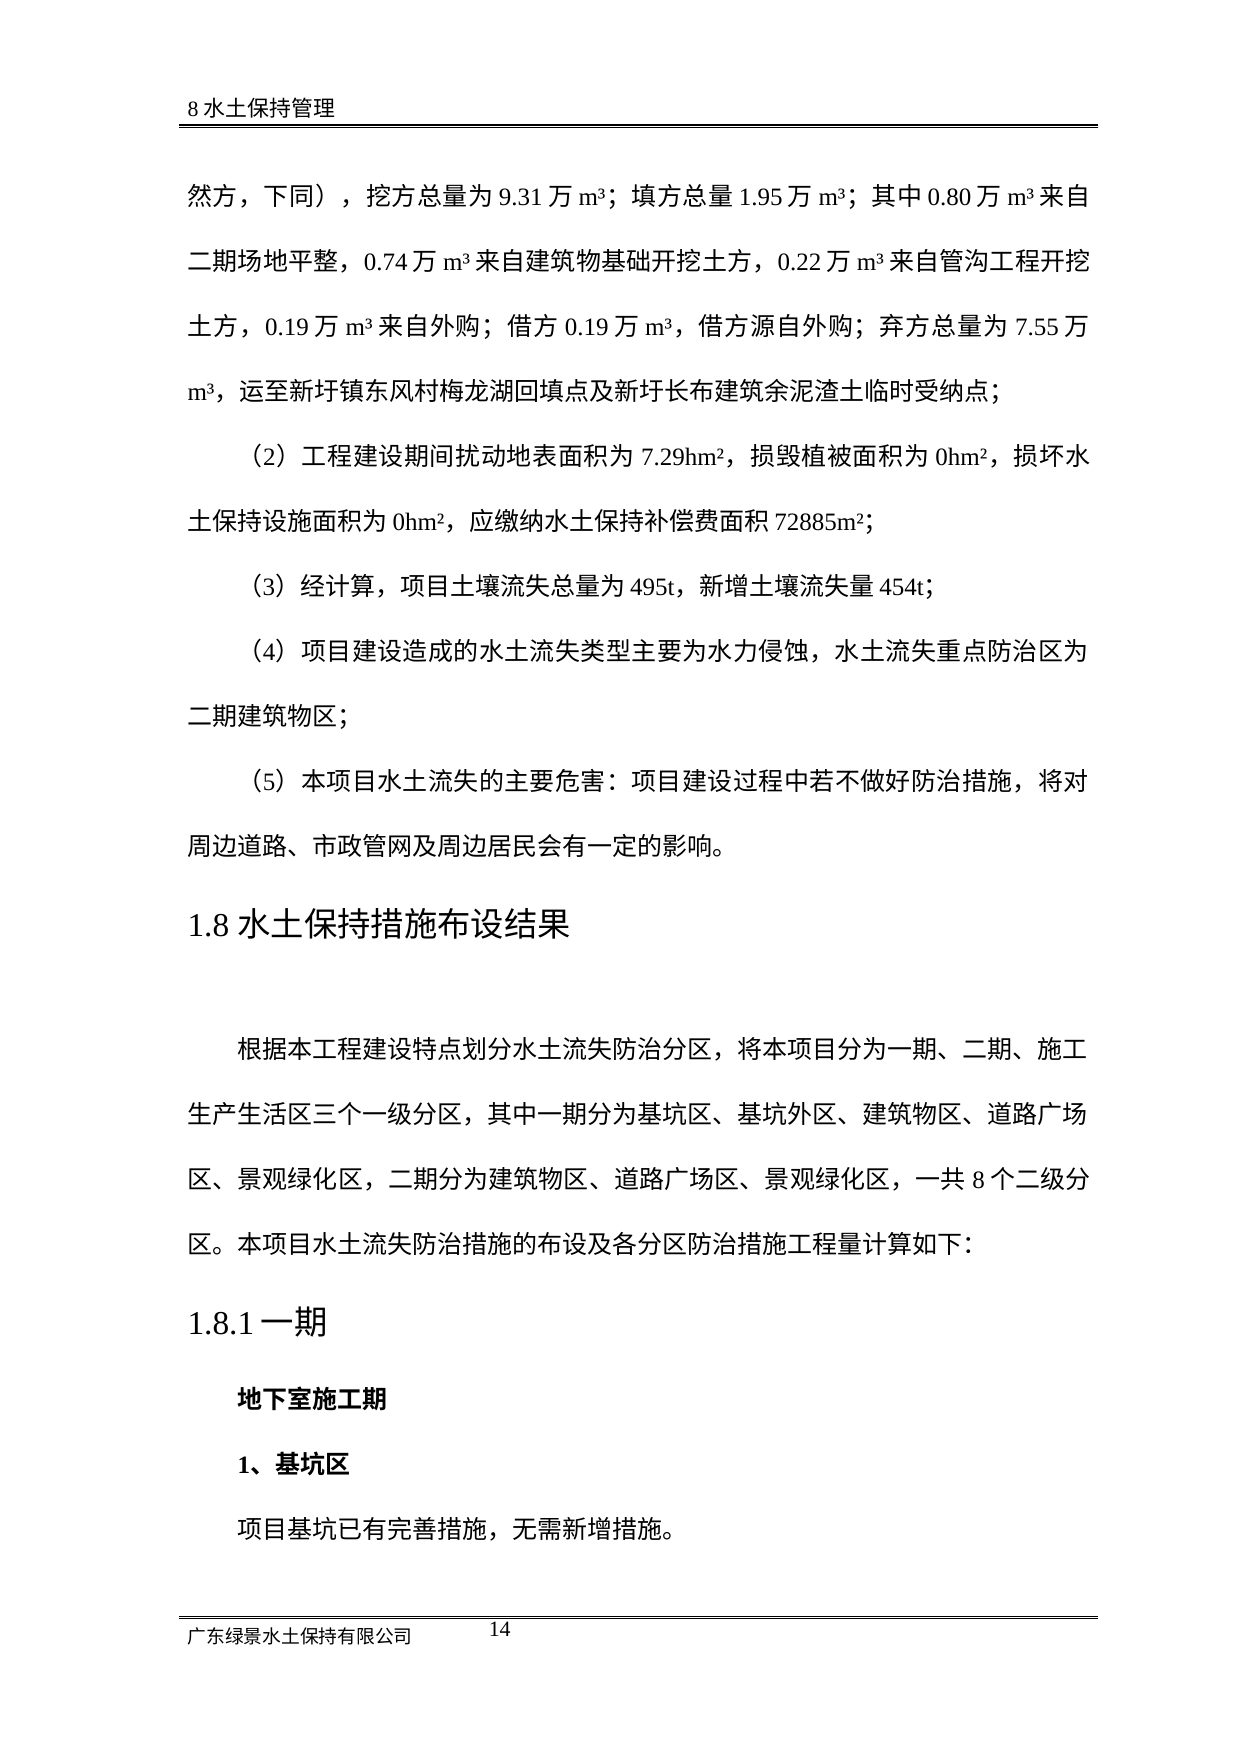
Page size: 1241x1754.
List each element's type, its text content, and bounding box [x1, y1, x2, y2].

text （3）经计算，项目土壤流失总量为495t，新增土壤流失量454t； [187, 552, 1090, 617]
text 根据本工程建设特点划分水土流失防治分区，将本项目分为一期、二期、施工生产生活区三个一级分区，其中一期分为基坑区、基坑外区、建筑物区、道路广场区、景观绿化区，二期分为建筑物区、道路广场区、景观绿化区，一共8个二级分区。本项目水土流失防治措施的布设及各分区防治措施工程量计算如下： [187, 1015, 1090, 1275]
text （5）本项目水土流失的主要危害：项目建设过程中若不做好防治措施，将对周边道路、市政管网及周边居民会有一定的影响。 [187, 747, 1090, 877]
text 地下室施工期 [187, 1365, 1090, 1430]
subtitle 1.8 水土保持措施布设结果 [187, 889, 1090, 954]
text 1、基坑区 [187, 1430, 1090, 1495]
text （4）项目建设造成的水土流失类型主要为水力侵蚀，水土流失重点防治区为二期建筑物区； [187, 617, 1090, 747]
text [187, 162, 1090, 422]
text 项目基坑已有完善措施，无需新增措施。 [187, 1495, 1090, 1560]
text （2）工程建设期间扰动地表面积为7.29hm²，损毁植被面积为0hm²，损坏水土保持设施面积为0hm²，应缴纳水土保持补偿费面积72885m²； [187, 422, 1090, 552]
subtitle 1.8.1一期 [187, 1288, 1090, 1353]
